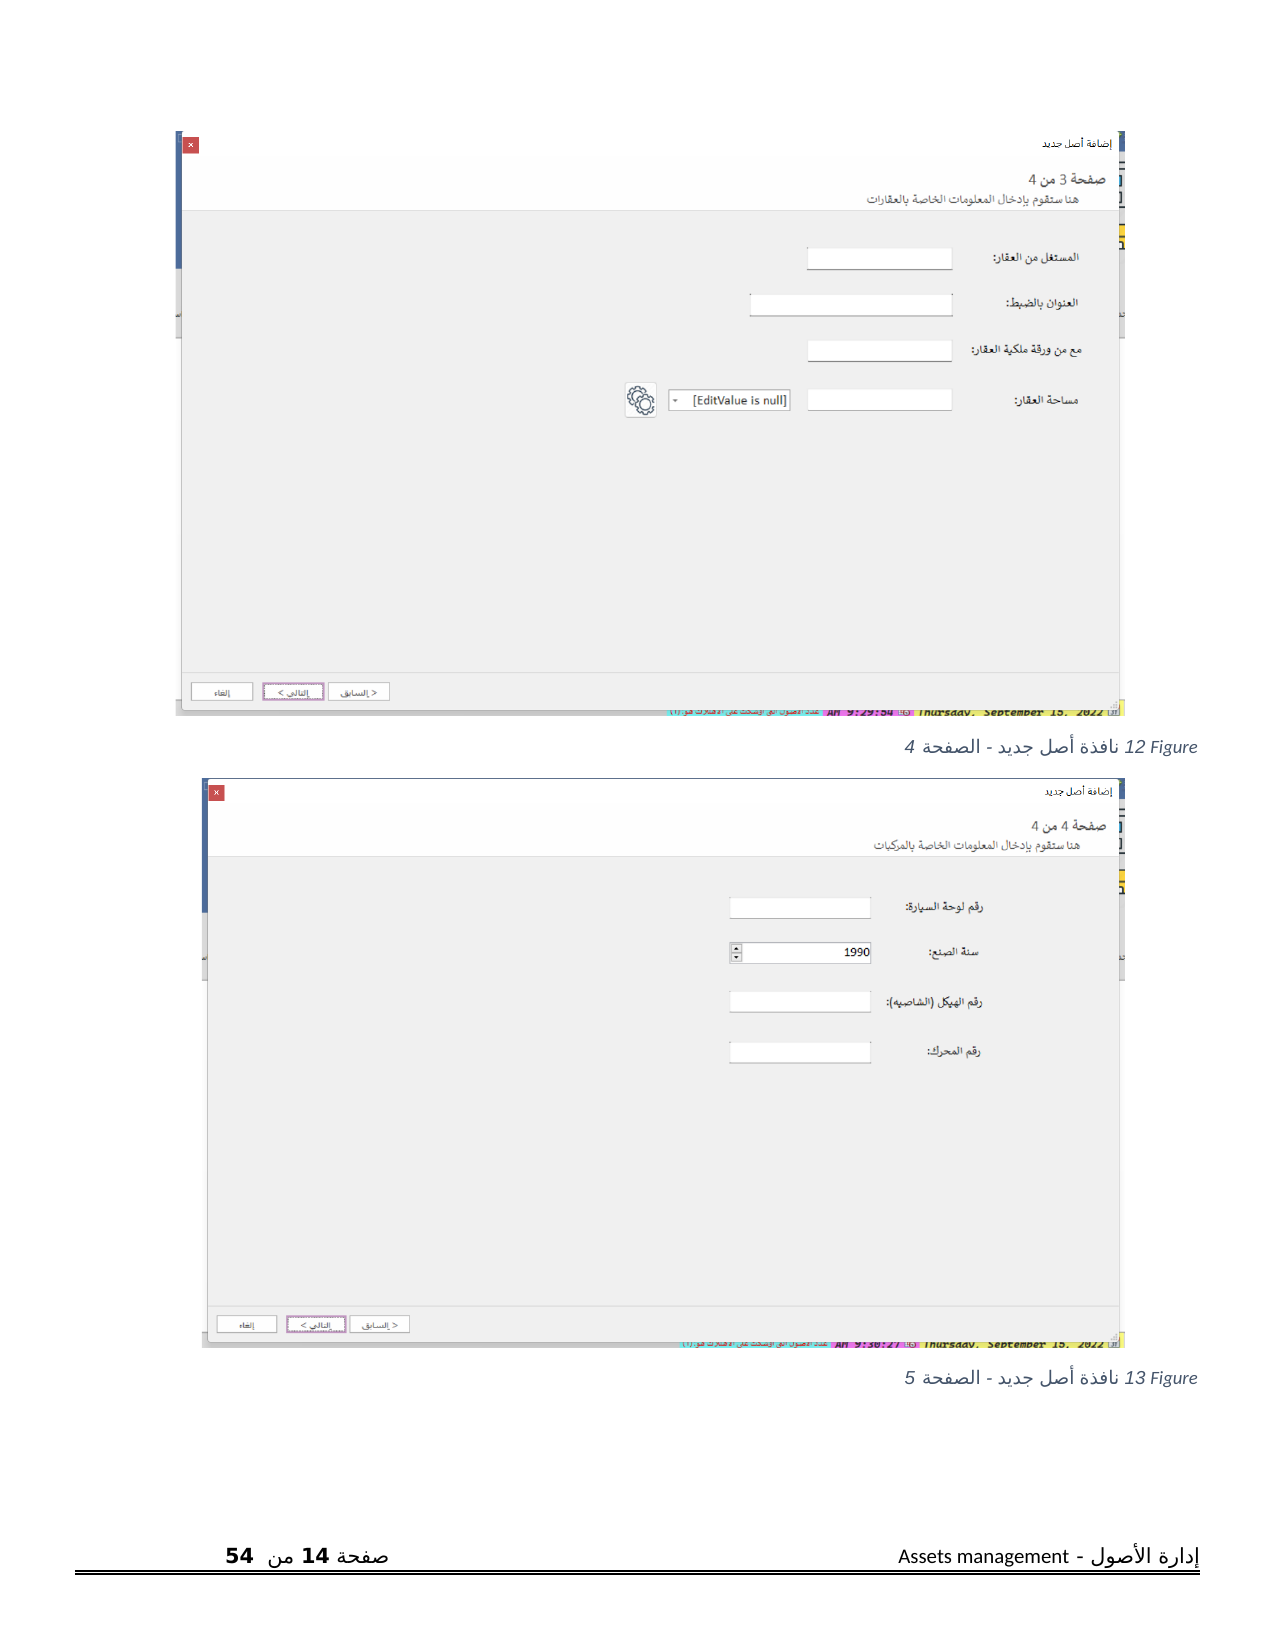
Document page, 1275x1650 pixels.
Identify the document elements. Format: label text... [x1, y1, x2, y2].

picture [201, 778, 1125, 1348]
text Figure 12 نافذة أصل جديد - الصفحة 4 [75, 735, 1200, 758]
text Figure 13 نافذة أصل جديد - الصفحة 5 [75, 1366, 1200, 1389]
picture [175, 131, 1125, 716]
